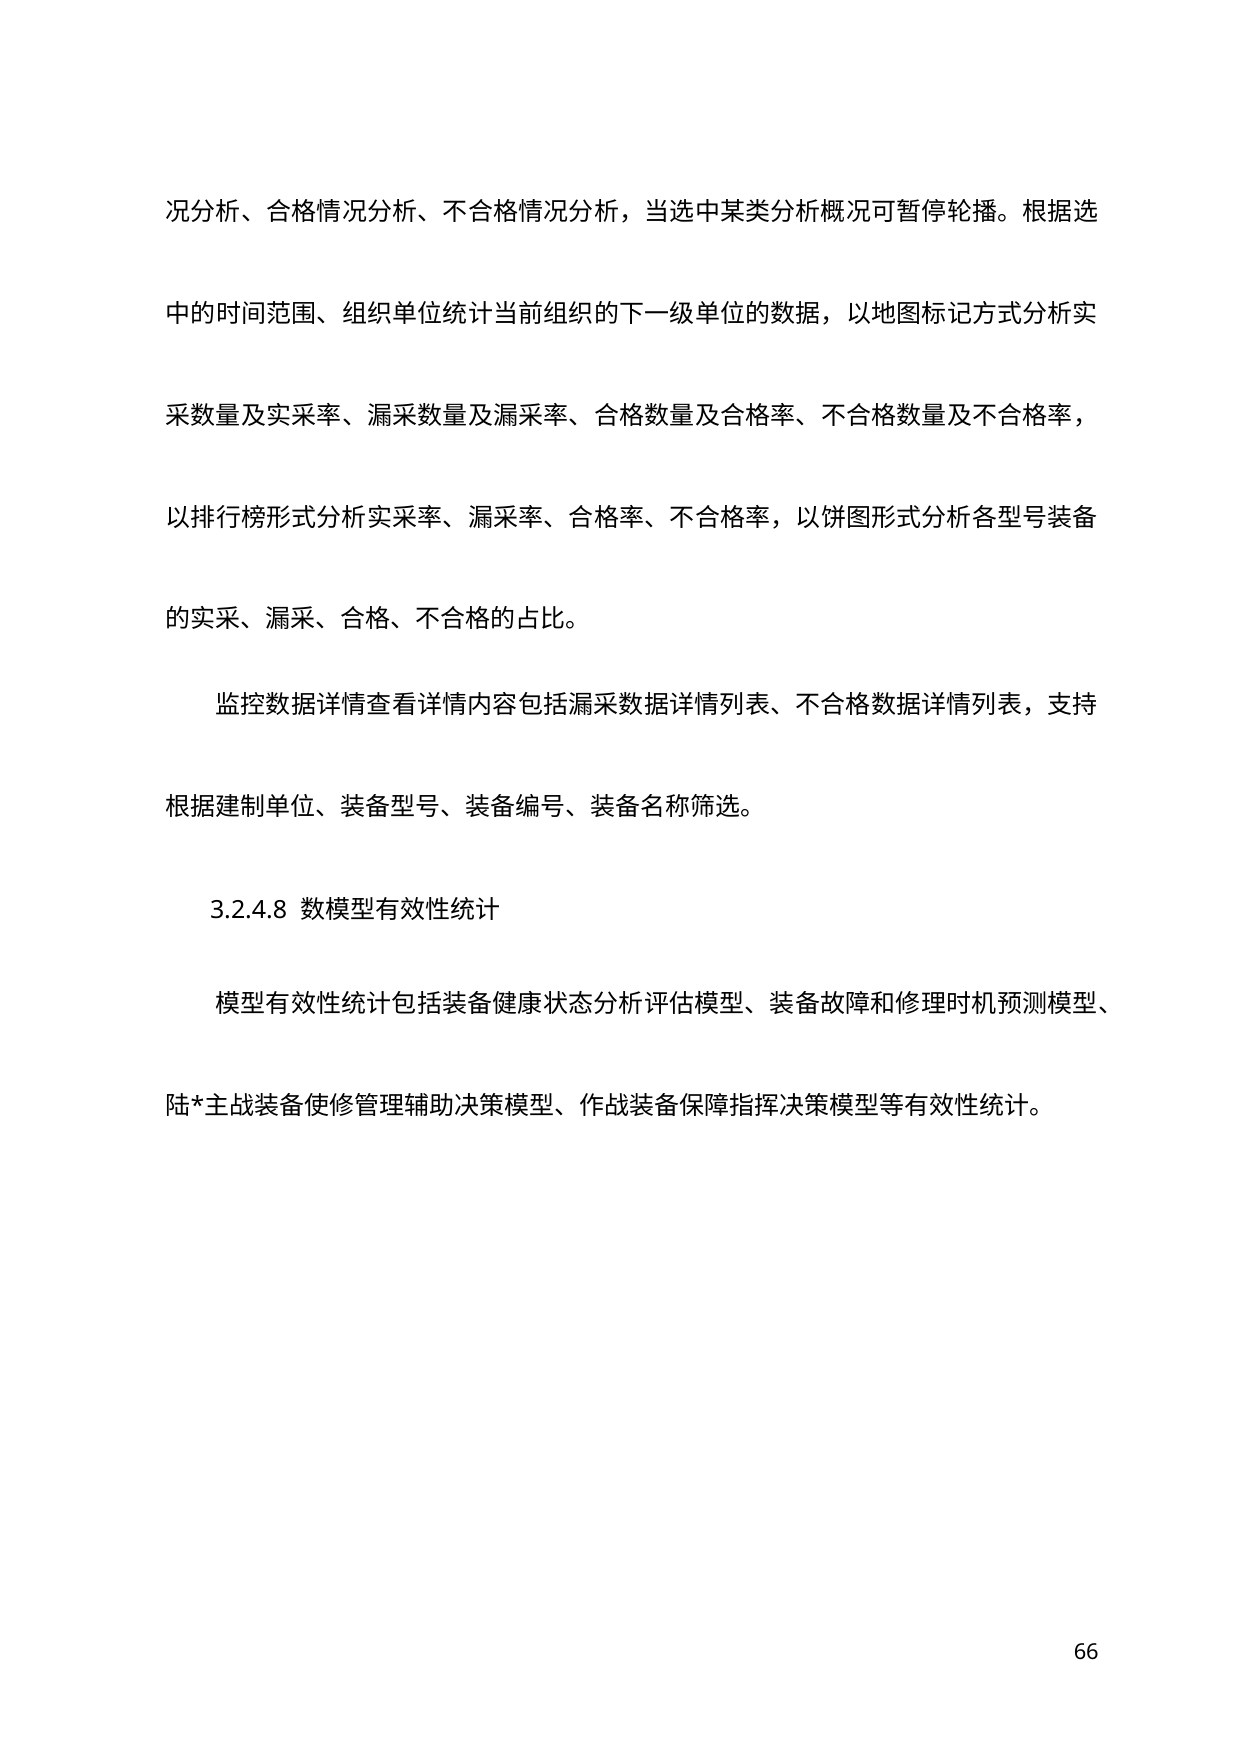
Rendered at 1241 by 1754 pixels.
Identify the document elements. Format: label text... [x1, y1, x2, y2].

text 模型有效性统计包括装备健康状态分析评估模型、装备故障和修理时机预测模型、陆*主战装备使修管理辅助决策模型、作战装备保障指挥决策模型等有效性统计。 [165, 968, 1098, 1138]
text 监控数据详情查看详情内容包括漏采数据详情列表、不合格数据详情列表，支持根据建制单位、装备型号、装备编号、装备名称筛选。 [165, 669, 1098, 839]
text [165, 176, 1098, 651]
subtitle 数模型有效性统计 [210, 874, 1098, 942]
